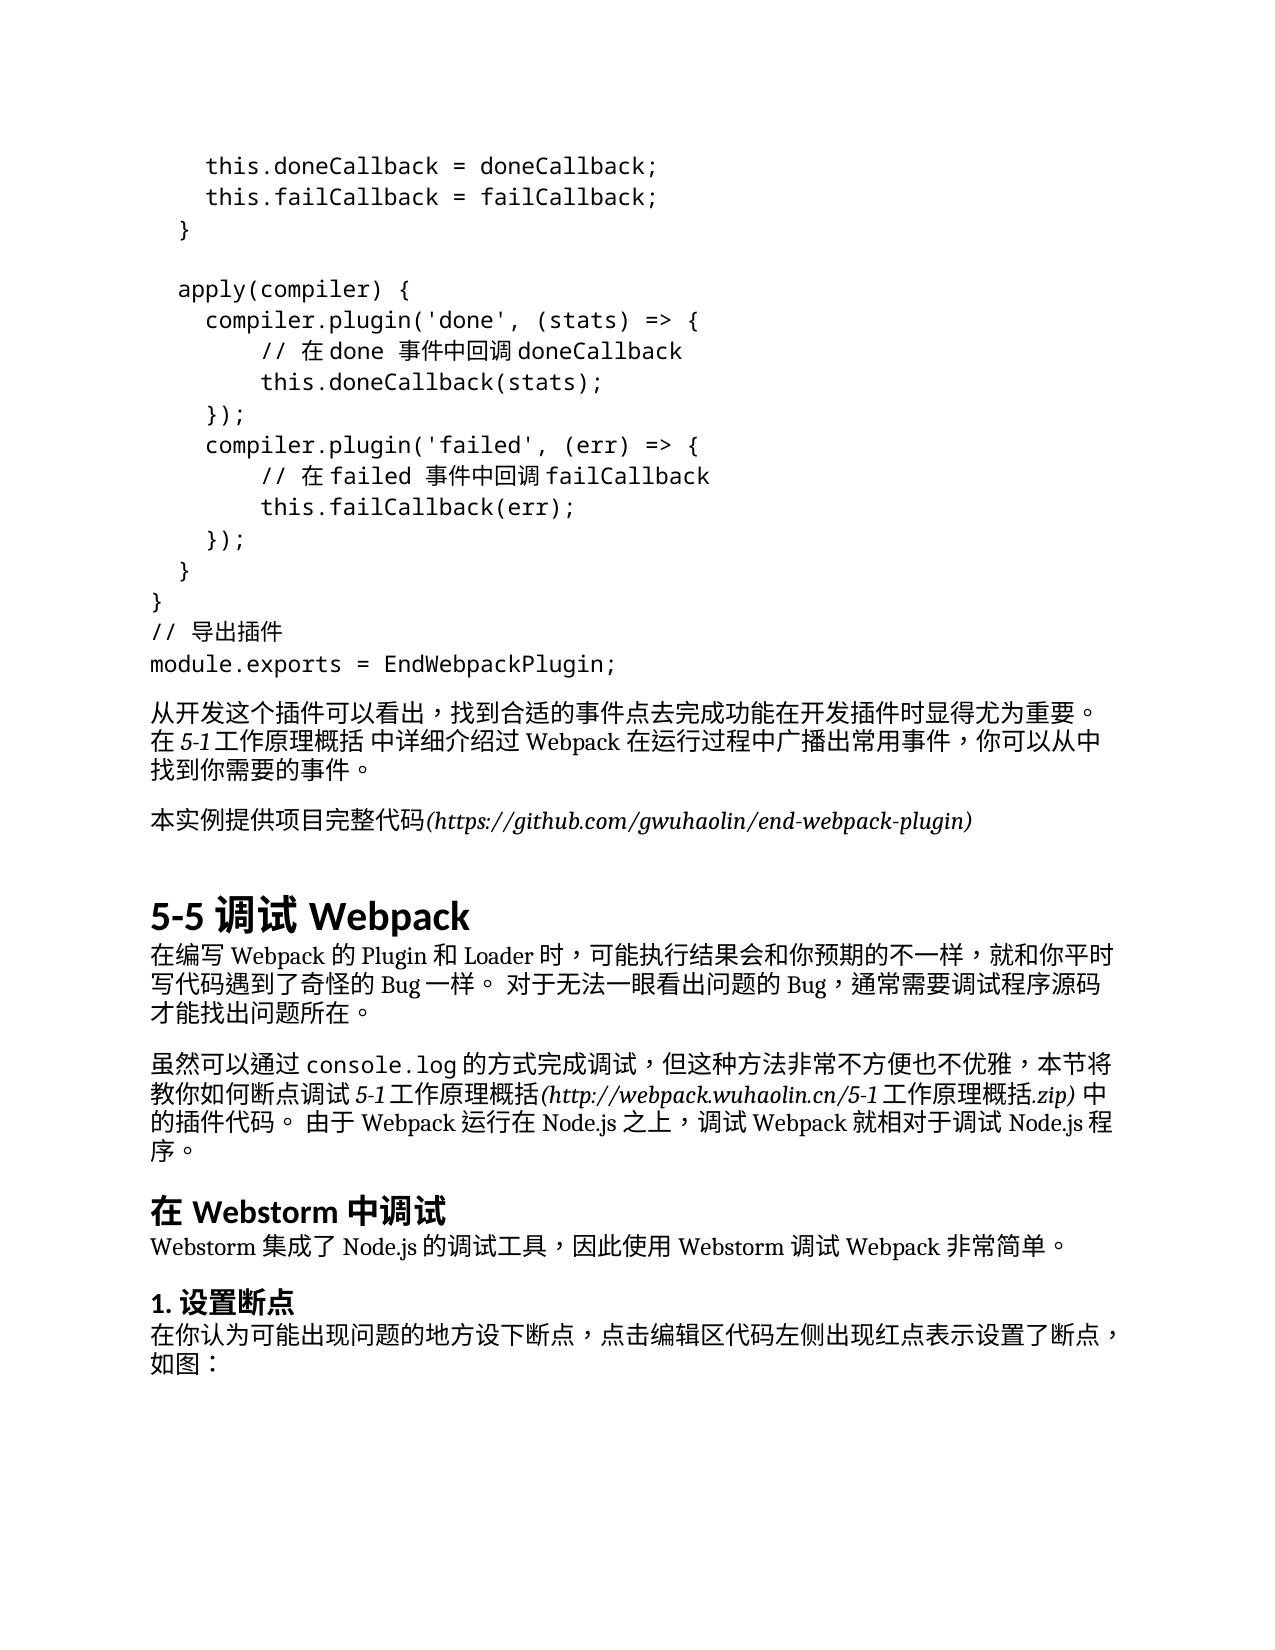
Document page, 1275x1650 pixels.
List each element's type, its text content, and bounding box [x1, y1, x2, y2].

subtitle 5-5 调试 Webpack [150, 885, 1125, 942]
subtitle 1. 设置断点 [150, 1283, 1125, 1322]
text Webstorm 集成了 Node.js 的调试工具，因此使用 Webstorm 调试 Webpack 非常简单。 [150, 1233, 1125, 1262]
text 在编写 Webpack 的 Plugin 和 Loader 时，可能执行结果会和你预期的不一样，就和你平时写代码遇到了奇怪的 Bug 一样。 对于无法一眼看出问题的 Bug，通常需要调试程序源码才能找出问题所在。 [150, 942, 1125, 1028]
text 从开发这个插件可以看出，找到合适的事件点去完成功能在开发插件时显得尤为重要。 在 5-1工作原理概括 中详细介绍过 Webpack 在运行过程中广播出常用事件，你可以从中找到你需要的事件。 [150, 699, 1125, 786]
text 在你认为可能出现问题的地方设下断点，点击编辑区代码左侧出现红点表示设置了断点，如图： [150, 1322, 1125, 1380]
subtitle 在 Webstorm 中调试 [150, 1188, 1125, 1233]
text 虽然可以通过 console.log 的方式完成调试，但这种方法非常不方便也不优雅，本节将教你如何断点调试 5-1工作原理概括(http://webpack.wuhaolin.cn/5-1工作原理概括.zip) 中的插件代码。 由于 Webpack 运行在 Node.js 之上，调试 Webpack 就相对于调试 Node.js 程序。 [150, 1049, 1125, 1167]
